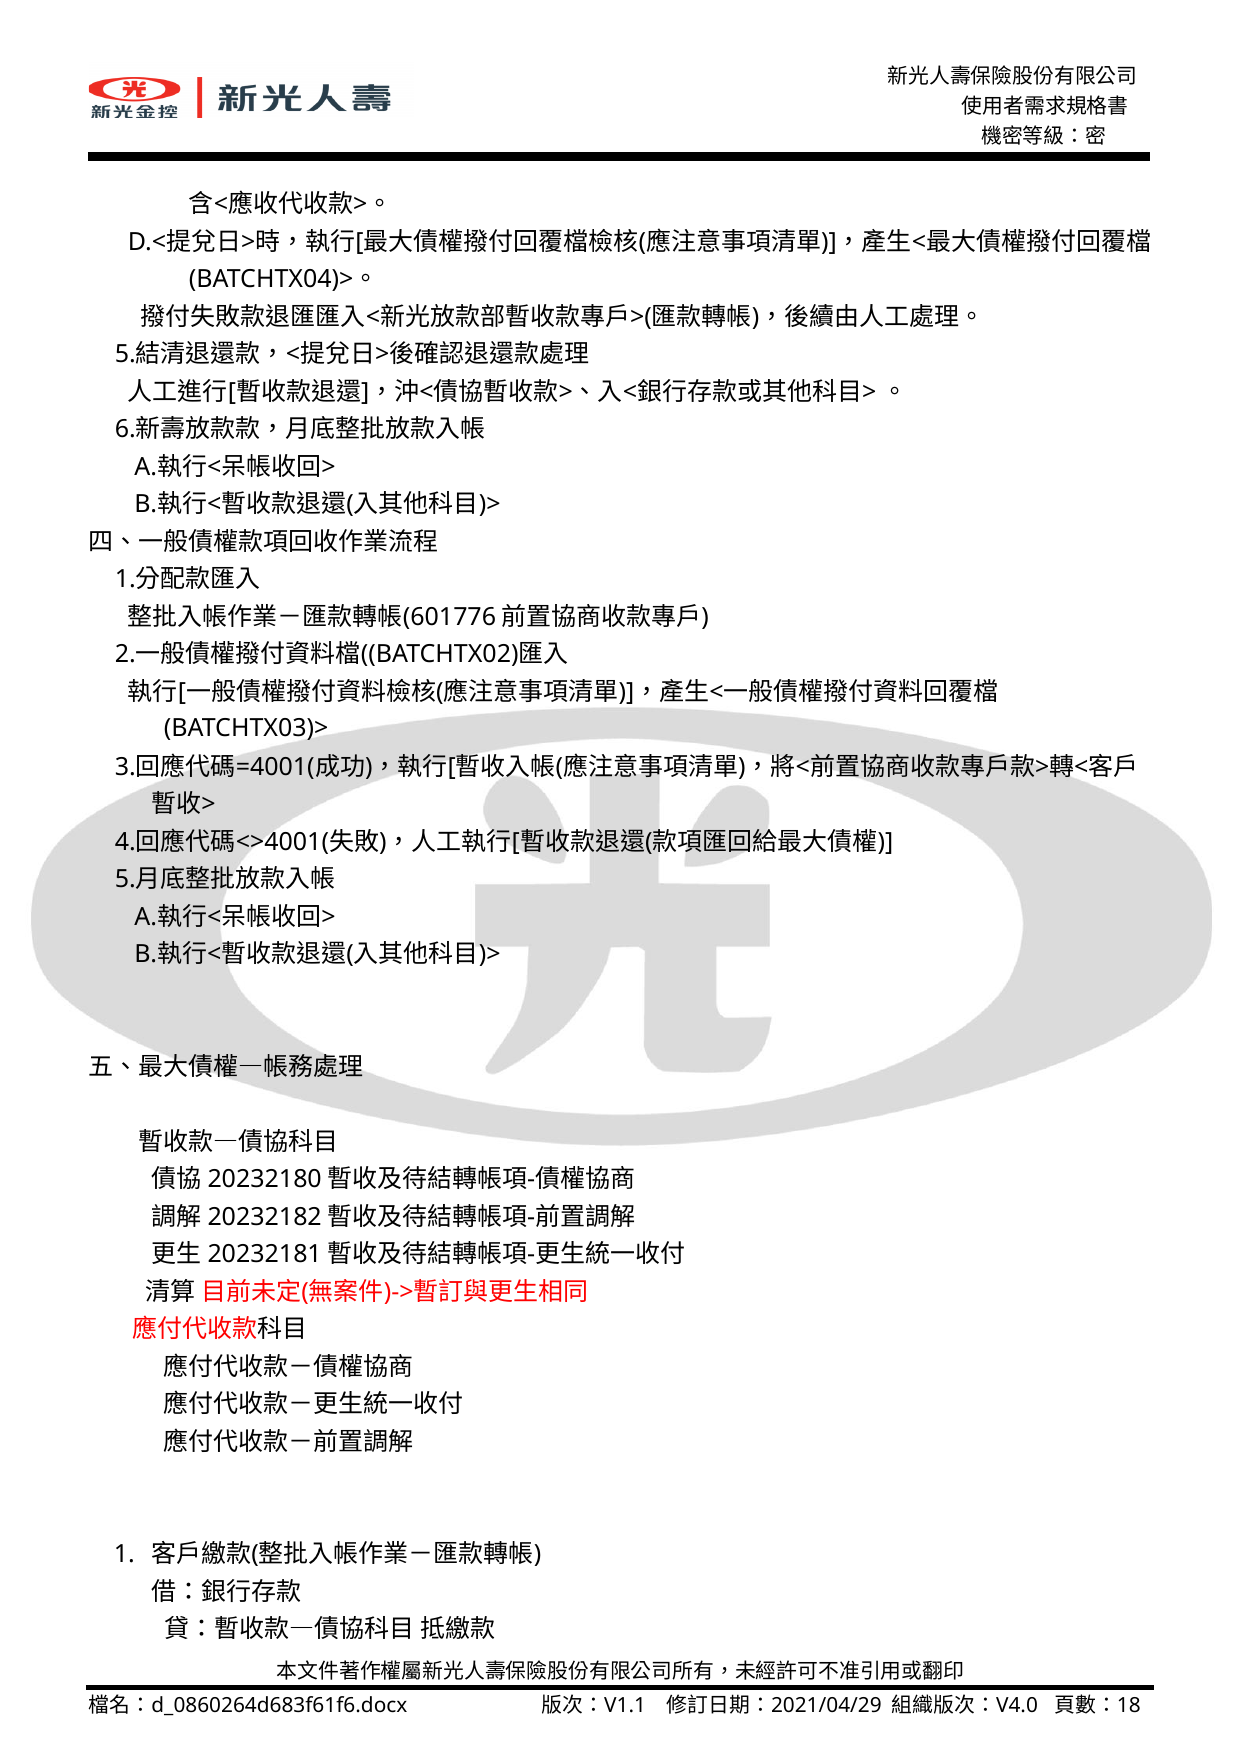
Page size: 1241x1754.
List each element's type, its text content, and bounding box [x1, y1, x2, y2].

list 更生 20232181暫收及待結轉帳項-更生統一收付 [139, 1233, 1152, 1271]
text 1.分配款匯入 [89, 558, 1152, 596]
list 應付代收款科目 [126, 1308, 1152, 1346]
text 5.月底整批放款入帳 [89, 858, 1152, 896]
text A.執行<呆帳收回> [89, 896, 1152, 933]
list 貸：暫收款—債協科目 抵繳款 [151, 1608, 1152, 1646]
list 調解 20232182暫收及待結轉帳項-前置調解 [139, 1196, 1152, 1233]
list 應付代收款－債權協商 [164, 1346, 1152, 1383]
list 應付代收款－更生統一收付 [164, 1383, 1152, 1421]
list 暫收款—債協科目 [139, 1121, 1152, 1158]
text D.<提兌日>時，執行[最大債權撥付回覆檔檢核(應注意事項清單)]，產生<最大債權撥付回覆檔 (BATCHTX04)>。 [89, 221, 1152, 296]
text 人工進行[暫收款退還]，沖<債協暫收款>、入<銀行存款或其他科目> 。 [89, 371, 1152, 408]
text 4.回應代碼<>4001(失敗)，人工執行[暫收款退還(款項匯回給最大債權)] [89, 821, 1152, 858]
text 整批入帳作業－匯款轉帳(601776前置協商收款專戶) [89, 596, 1152, 633]
picture [88, 61, 414, 118]
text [89, 183, 1152, 221]
text 6.新壽放款款，月底整批放款入帳 [89, 408, 1152, 446]
list 債協 20232180暫收及待結轉帳項-債權協商 [139, 1158, 1152, 1196]
list 清算 目前未定(無案件)->暫訂與更生相同 [126, 1271, 1152, 1308]
text 5.結清退還款，<提兌日>後確認退還款處理 [89, 333, 1152, 371]
text 五、最大債權—帳務處理 [89, 1046, 1152, 1083]
list 客戶繳款(整批入帳作業－匯款轉帳) [114, 1533, 1152, 1571]
text 2.一般債權撥付資料檔((BATCHTX02)匯入 [89, 633, 1152, 671]
list 應付代收款－前置調解 [164, 1421, 1152, 1458]
text A.執行<呆帳收回> [89, 446, 1152, 483]
list 借：銀行存款 [151, 1571, 1152, 1608]
text B.執行<暫收款退還(入其他科目)> [89, 933, 1152, 971]
text 執行[一般債權撥付資料檢核(應注意事項清單)]，產生<一般債權撥付資料回覆檔(BATCHTX03)> [89, 671, 1152, 746]
picture [25, 699, 1215, 1152]
text B.執行<暫收款退還(入其他科目)> [89, 483, 1152, 521]
text 3.回應代碼=4001(成功)，執行[暫收入帳(應注意事項清單)，將<前置協商收款專戶款>轉<客戶 暫收> [89, 746, 1152, 821]
text 撥付失敗款退匯匯入<新光放款部暫收款專戶>(匯款轉帳)，後續由人工處理。 [89, 296, 1152, 333]
text 四、一般債權款項回收作業流程 [89, 521, 1152, 558]
